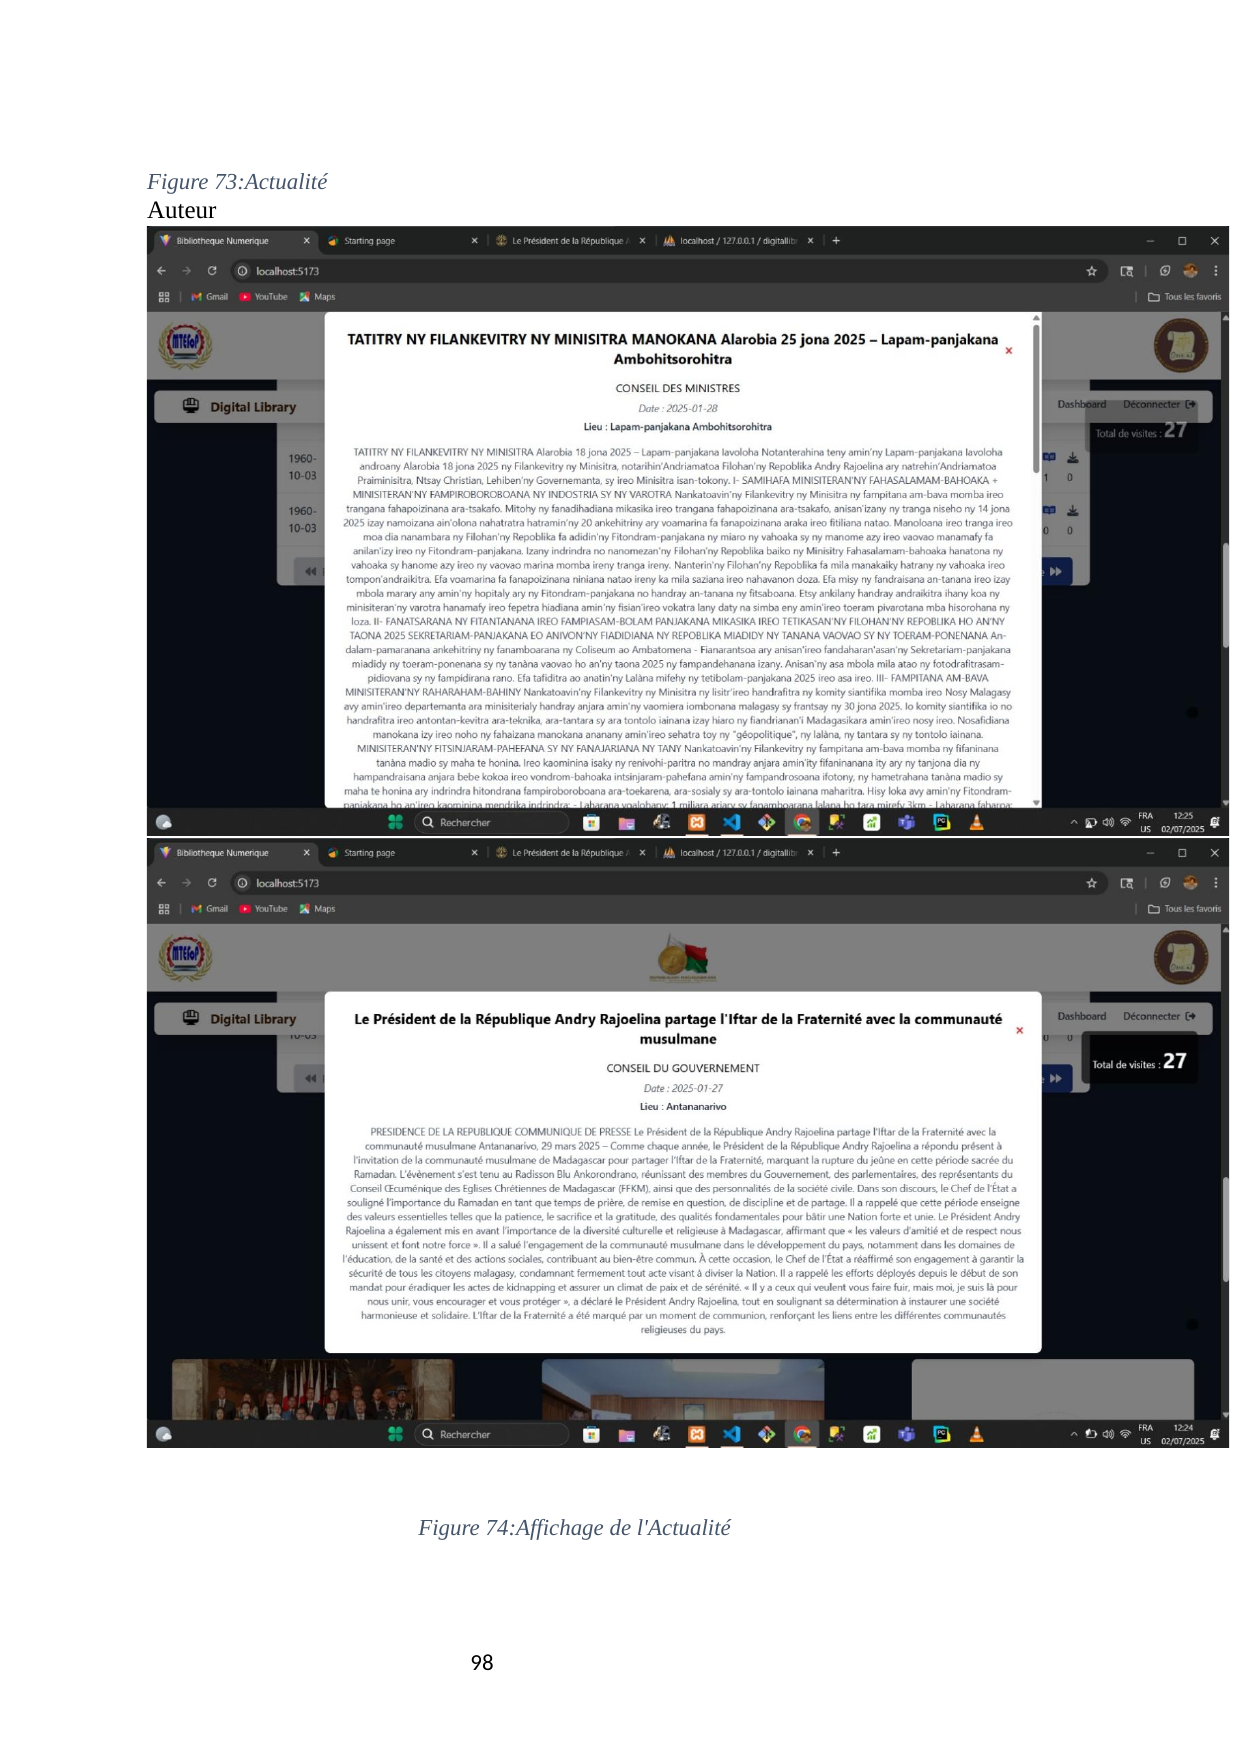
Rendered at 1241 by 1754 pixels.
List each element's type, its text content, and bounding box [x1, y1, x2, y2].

text Auteur [147, 195, 1004, 223]
text Figure 73:Actualité [147, 168, 1004, 195]
text Figure 74:Affichage de l'Actualité [147, 1514, 1004, 1541]
picture [146, 838, 1230, 1448]
picture [146, 226, 1230, 836]
